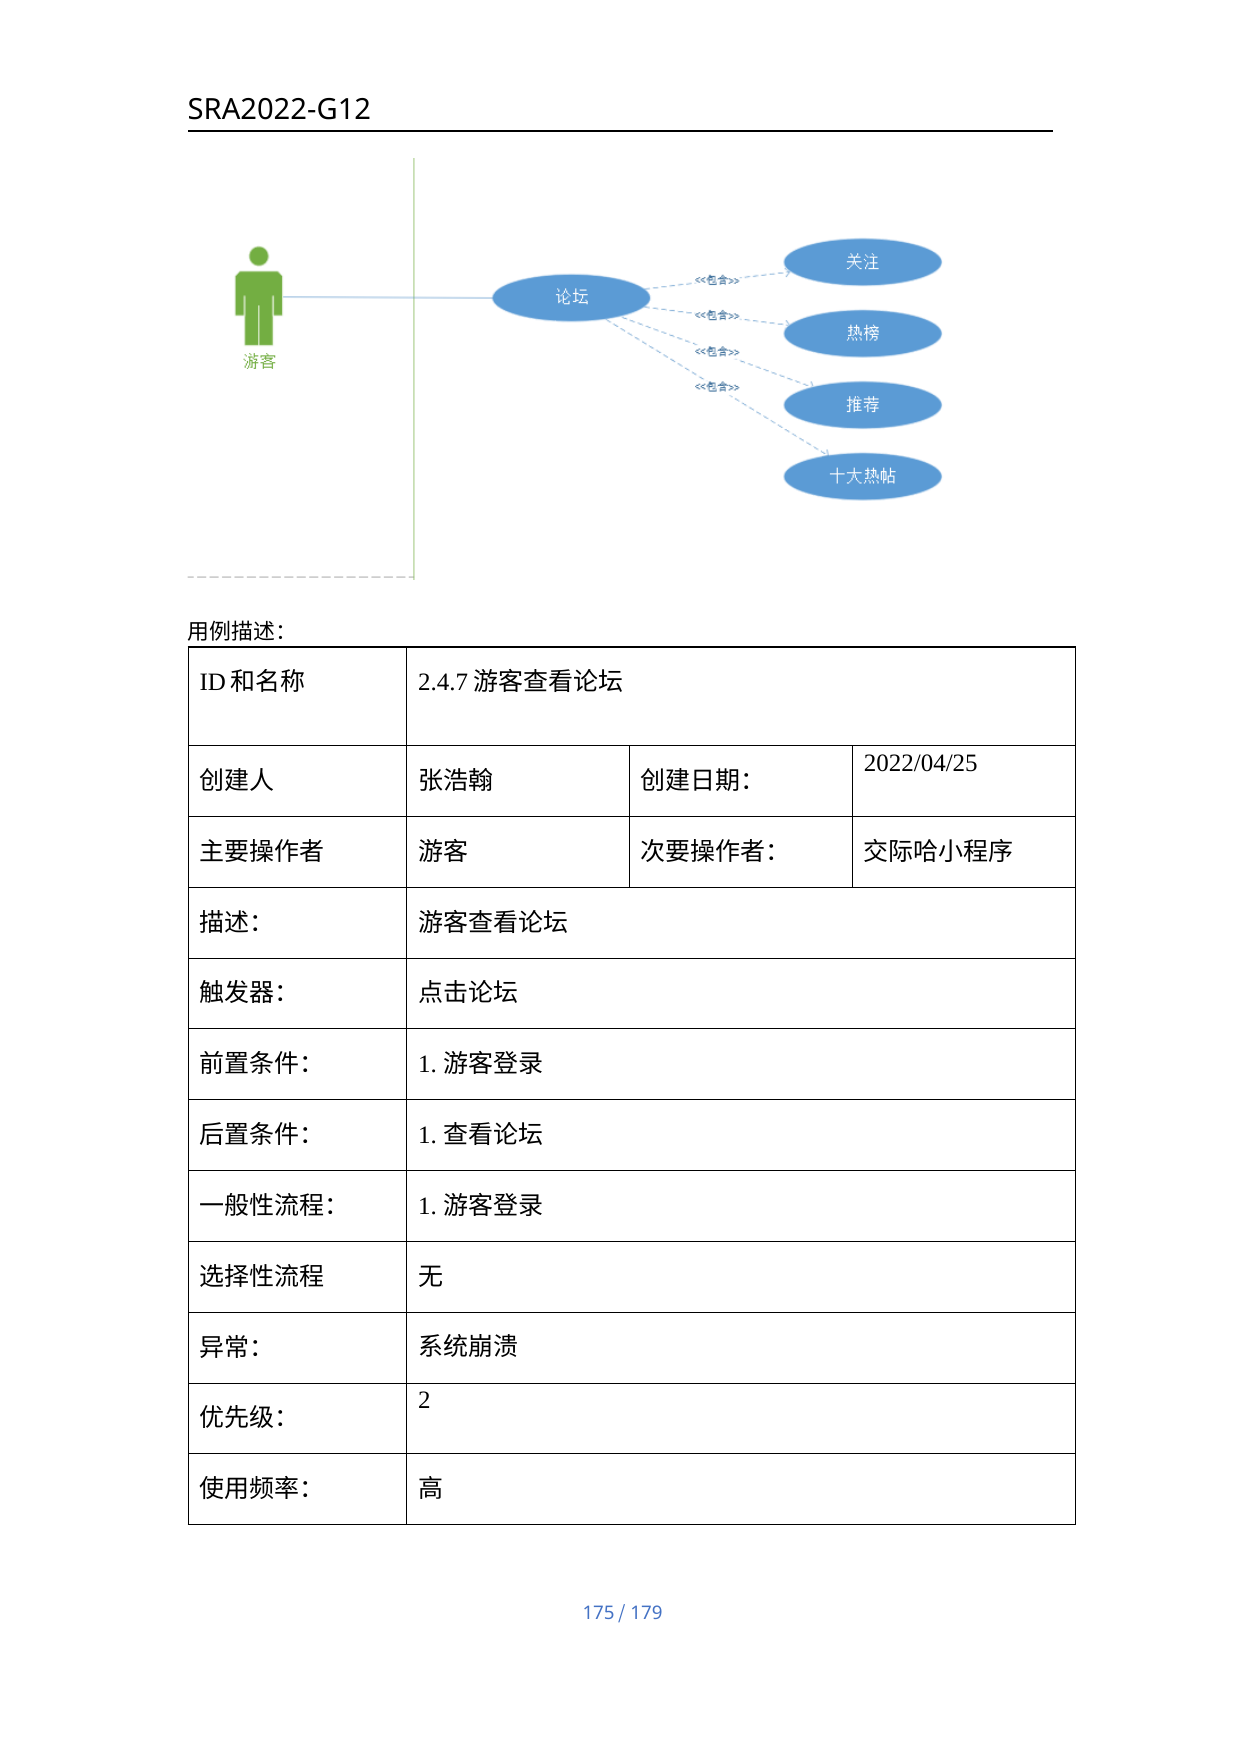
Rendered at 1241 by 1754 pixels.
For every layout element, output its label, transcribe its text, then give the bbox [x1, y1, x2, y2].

table_cell 描述： [189, 888, 406, 957]
table_cell 游客登录 [407, 1171, 1075, 1241]
table_cell 张浩翰 [407, 746, 629, 816]
table_cell 高 [407, 1454, 1075, 1524]
table_header 2.4.7游客查看论坛 [407, 648, 1075, 745]
table_cell 异常： [189, 1313, 406, 1382]
table_cell 前置条件： [189, 1029, 406, 1099]
table_header ID和名称 [189, 648, 406, 745]
table_cell 游客 [407, 817, 629, 887]
table_cell 次要操作者： [630, 817, 852, 887]
table_cell 使用频率： [189, 1454, 406, 1524]
picture [187, 158, 1053, 580]
table_cell 无 [407, 1242, 1075, 1312]
table_cell 2 [407, 1384, 1075, 1453]
table_cell 游客查看论坛 [407, 888, 1075, 957]
text 用例描述： [187, 614, 1053, 646]
table_cell 一般性流程： [189, 1171, 406, 1241]
table_cell 后置条件： [189, 1100, 406, 1170]
table_cell 优先级： [189, 1384, 406, 1453]
table_cell 游客登录 [407, 1029, 1075, 1099]
table_cell 系统崩溃 [407, 1313, 1075, 1382]
table_cell 2022/04/25 [853, 746, 1075, 816]
table_cell 触发器： [189, 959, 406, 1028]
table_cell 点击论坛 [407, 959, 1075, 1028]
table_cell 交际哈小程序 [853, 817, 1075, 887]
table_cell 主要操作者 [189, 817, 406, 887]
table_cell 创建日期： [630, 746, 852, 816]
table_cell 1. 查看论坛 [407, 1100, 1075, 1170]
table_cell 选择性流程 [189, 1242, 406, 1312]
table_cell 创建人 [189, 746, 406, 816]
